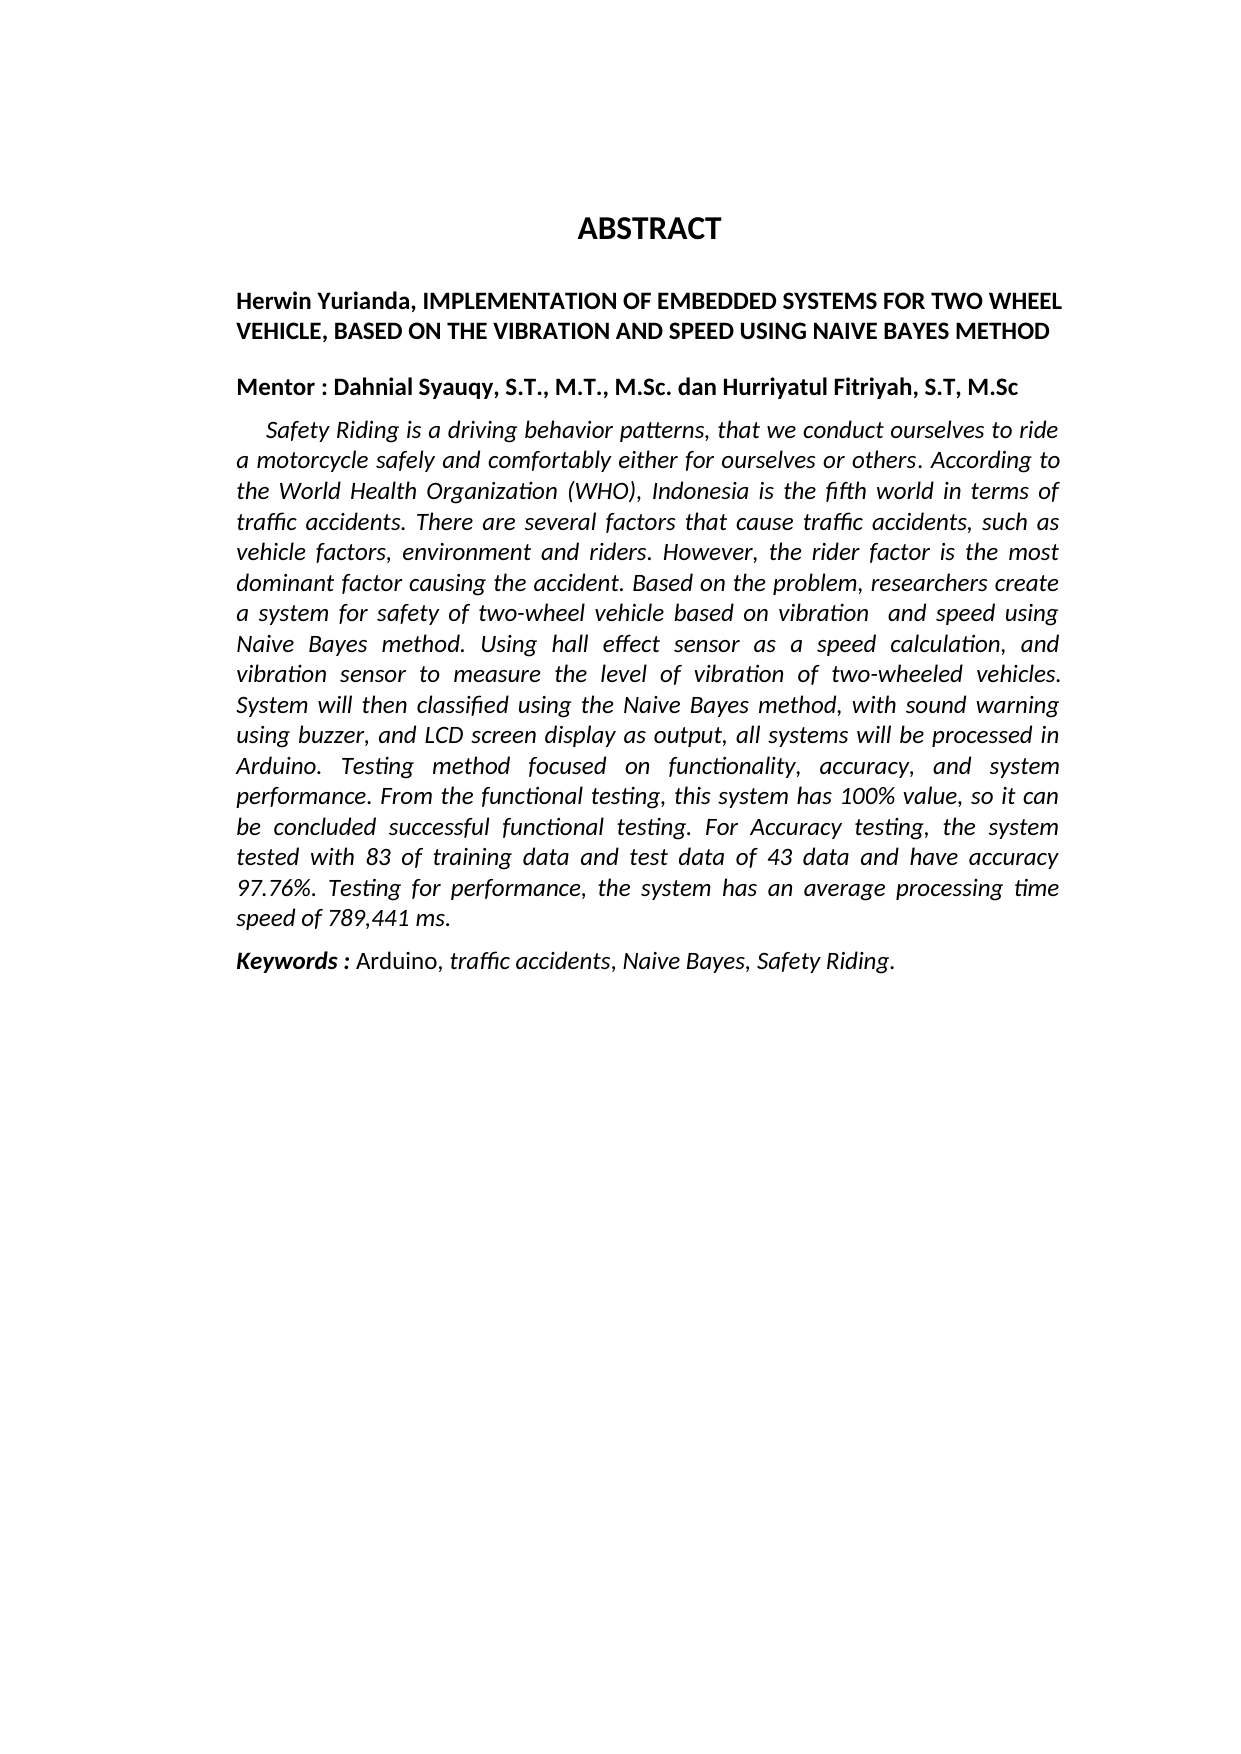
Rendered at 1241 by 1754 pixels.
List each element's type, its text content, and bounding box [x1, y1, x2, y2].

text Mentor : Dahnial Syauqy, S.T., M.T., M.Sc. dan Hurriyatul Fitriyah, S.T, M.Sc [236, 371, 1063, 402]
text Keywords : Arduino, traffic accidents, Naive Bayes, Safety Riding. [236, 945, 1063, 976]
text Safety Riding is a driving behavior patterns, that we conduct ourselves to ride a motorcycle safely and comfortably either for ourselves or others. According to the World Health Organization (WHO), Indonesia is the fifth world in terms of traffic accidents. There are several factors that cause traffic accidents, such as vehicle factors, environment and riders. However, the rider factor is the most dominant factor causing the accident. Based on the problem, researchers create a system for safety of two-wheel vehicle based on vibration and speed using Naive Bayes method. Using hall effect sensor as a speed calculation, and vibration sensor to measure the level of vibration of two-wheeled vehicles. System will then classified using the Naive Bayes method, with sound warning using buzzer, and LCD screen display as output, all systems will be processed in Arduino. Testing method focused on functionality, accuracy, and system performance. From the functional testing, this system has 100% value, so it can be concluded successful functional testing. For Accuracy testing, the system tested with 83 of training data and test data of 43 data and have accuracy 97.76%. Testing for performance, the system has an average processing time speed of 789,441 ms. [236, 414, 1063, 933]
subtitle ABSTRACT [236, 207, 1063, 247]
text Herwin Yurianda, IMPLEMENTATION OF EMBEDDED SYSTEMS FOR TWO WHEEL VEHICLE, BASED ON THE VIBRATION AND SPEED USING NAIVE BAYES METHOD [236, 285, 1063, 346]
